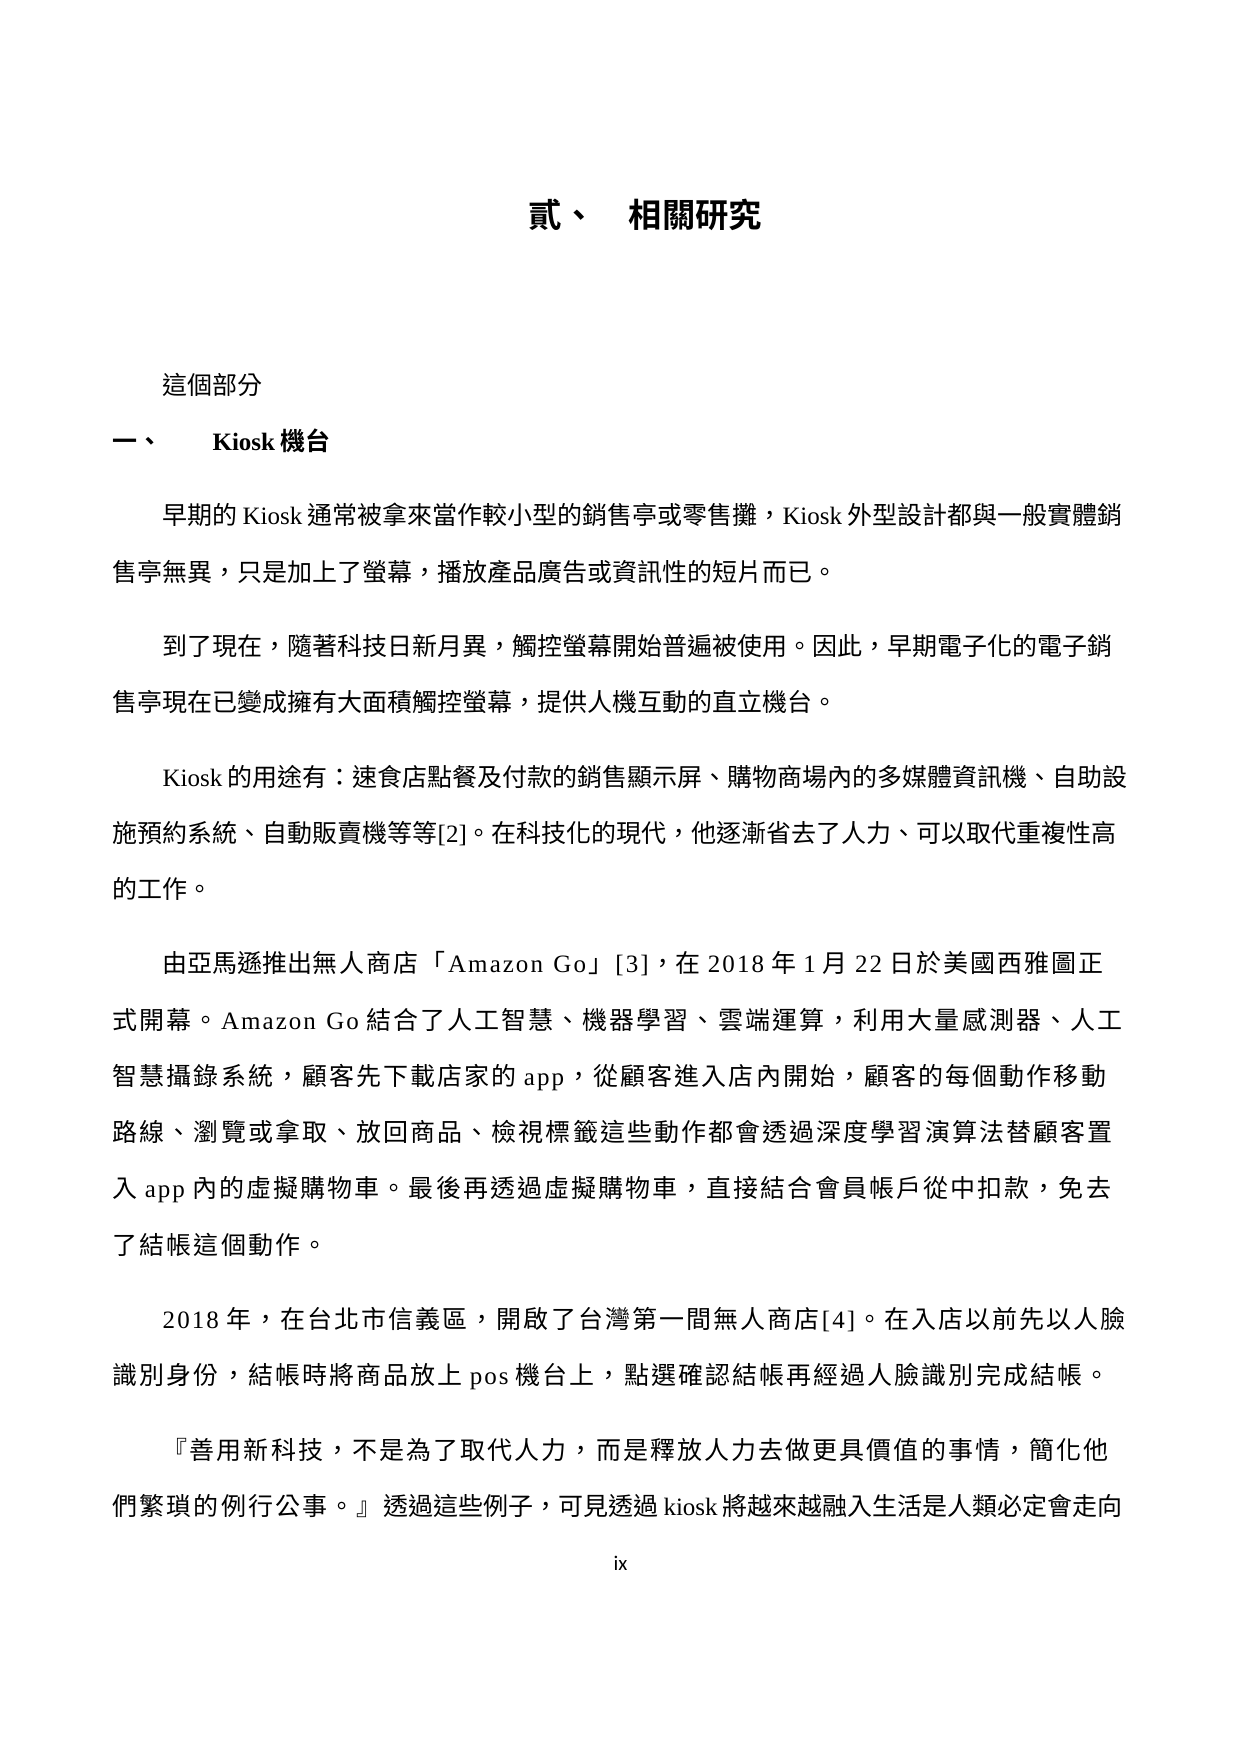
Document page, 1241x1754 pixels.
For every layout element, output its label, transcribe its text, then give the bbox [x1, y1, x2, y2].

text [112, 1429, 1128, 1523]
text 到了現在，隨著科技日新月異，觸控螢幕開始普遍被使用。因此，早期電子化的電子銷售亭現在已變成擁有大面積觸控螢幕，提供人機互動的直立機台。 [112, 626, 1128, 719]
text 相關研究 [162, 175, 1128, 250]
text 這個部分 [112, 365, 1128, 403]
subtitle Kiosk機台 [112, 421, 1128, 458]
text 由亞馬遜推出無人商店「Amazon Go」[3]，在2018年1月22日於美國西雅圖正式開幕。Amazon Go結合了人工智慧、機器學習、雲端運算，利用大量感測器、人工智慧攝錄系統，顧客先下載店家的app，從顧客進入店內開始，顧客的每個動作移動路線、瀏覽或拿取、放回商品、檢視標籤這些動作都會透過深度學習演算法替顧客置入app內的虛擬購物車。最後再透過虛擬購物車，直接結合會員帳戶從中扣款，免去了結帳這個動作。 [112, 943, 1128, 1262]
text 2018年，在台北市信義區，開啟了台灣第一間無人商店[4]。在入店以前先以人臉識別身份，結帳時將商品放上pos機台上，點選確認結帳再經過人臉識別完成結帳。 [112, 1299, 1128, 1393]
text Kiosk的用途有：速食店點餐及付款的銷售顯示屏、購物商場內的多媒體資訊機、自助設施預約系統、自動販賣機等等[2]。在科技化的現代，他逐漸省去了人力、可以取代重複性高的工作。 [112, 756, 1128, 906]
text 早期的Kiosk通常被拿來當作較小型的銷售亭或零售攤，Kiosk外型設計都與一般實體銷售亭無異，只是加上了螢幕，播放產品廣告或資訊性的短片而已。 [112, 495, 1128, 589]
